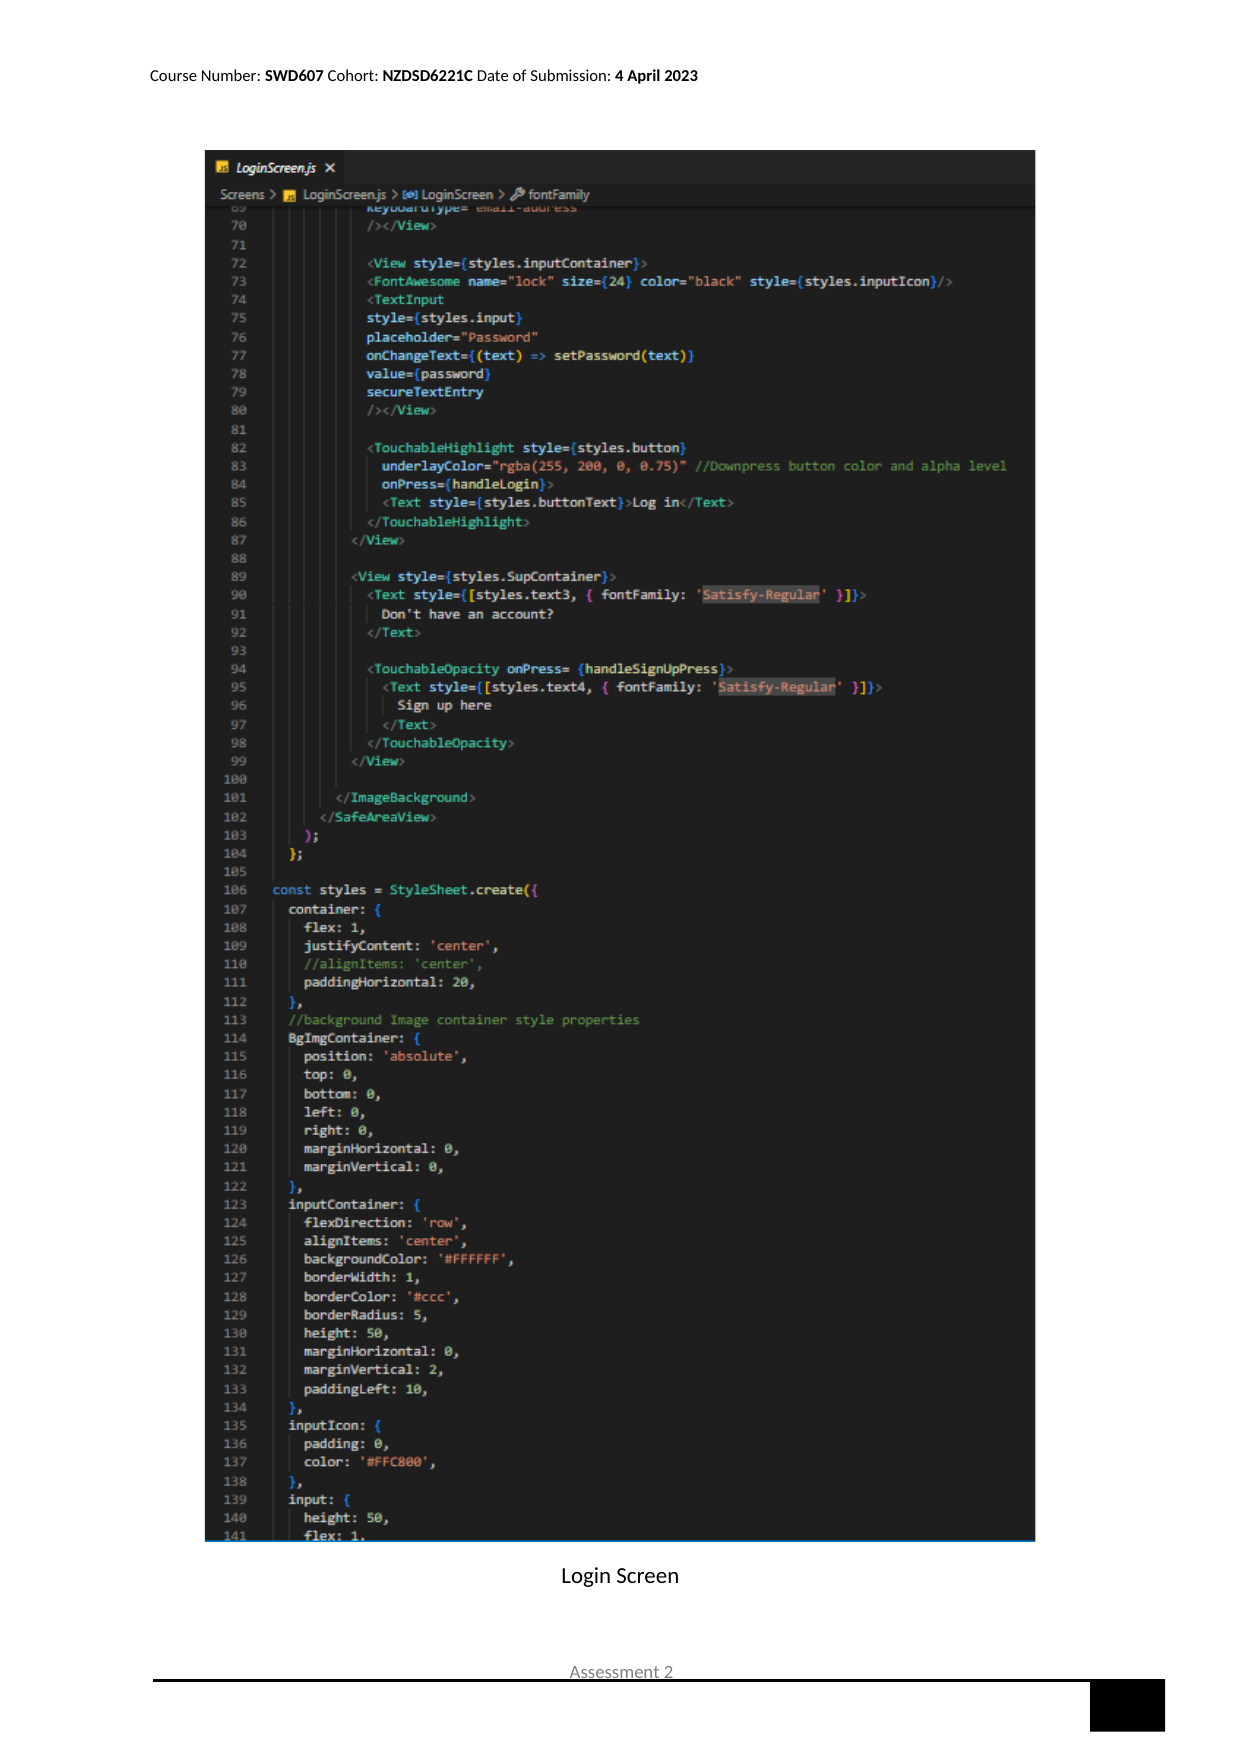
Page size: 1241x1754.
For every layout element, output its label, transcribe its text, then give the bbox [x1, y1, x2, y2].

text Login Screen [150, 1561, 1090, 1589]
picture [204, 150, 1036, 1542]
